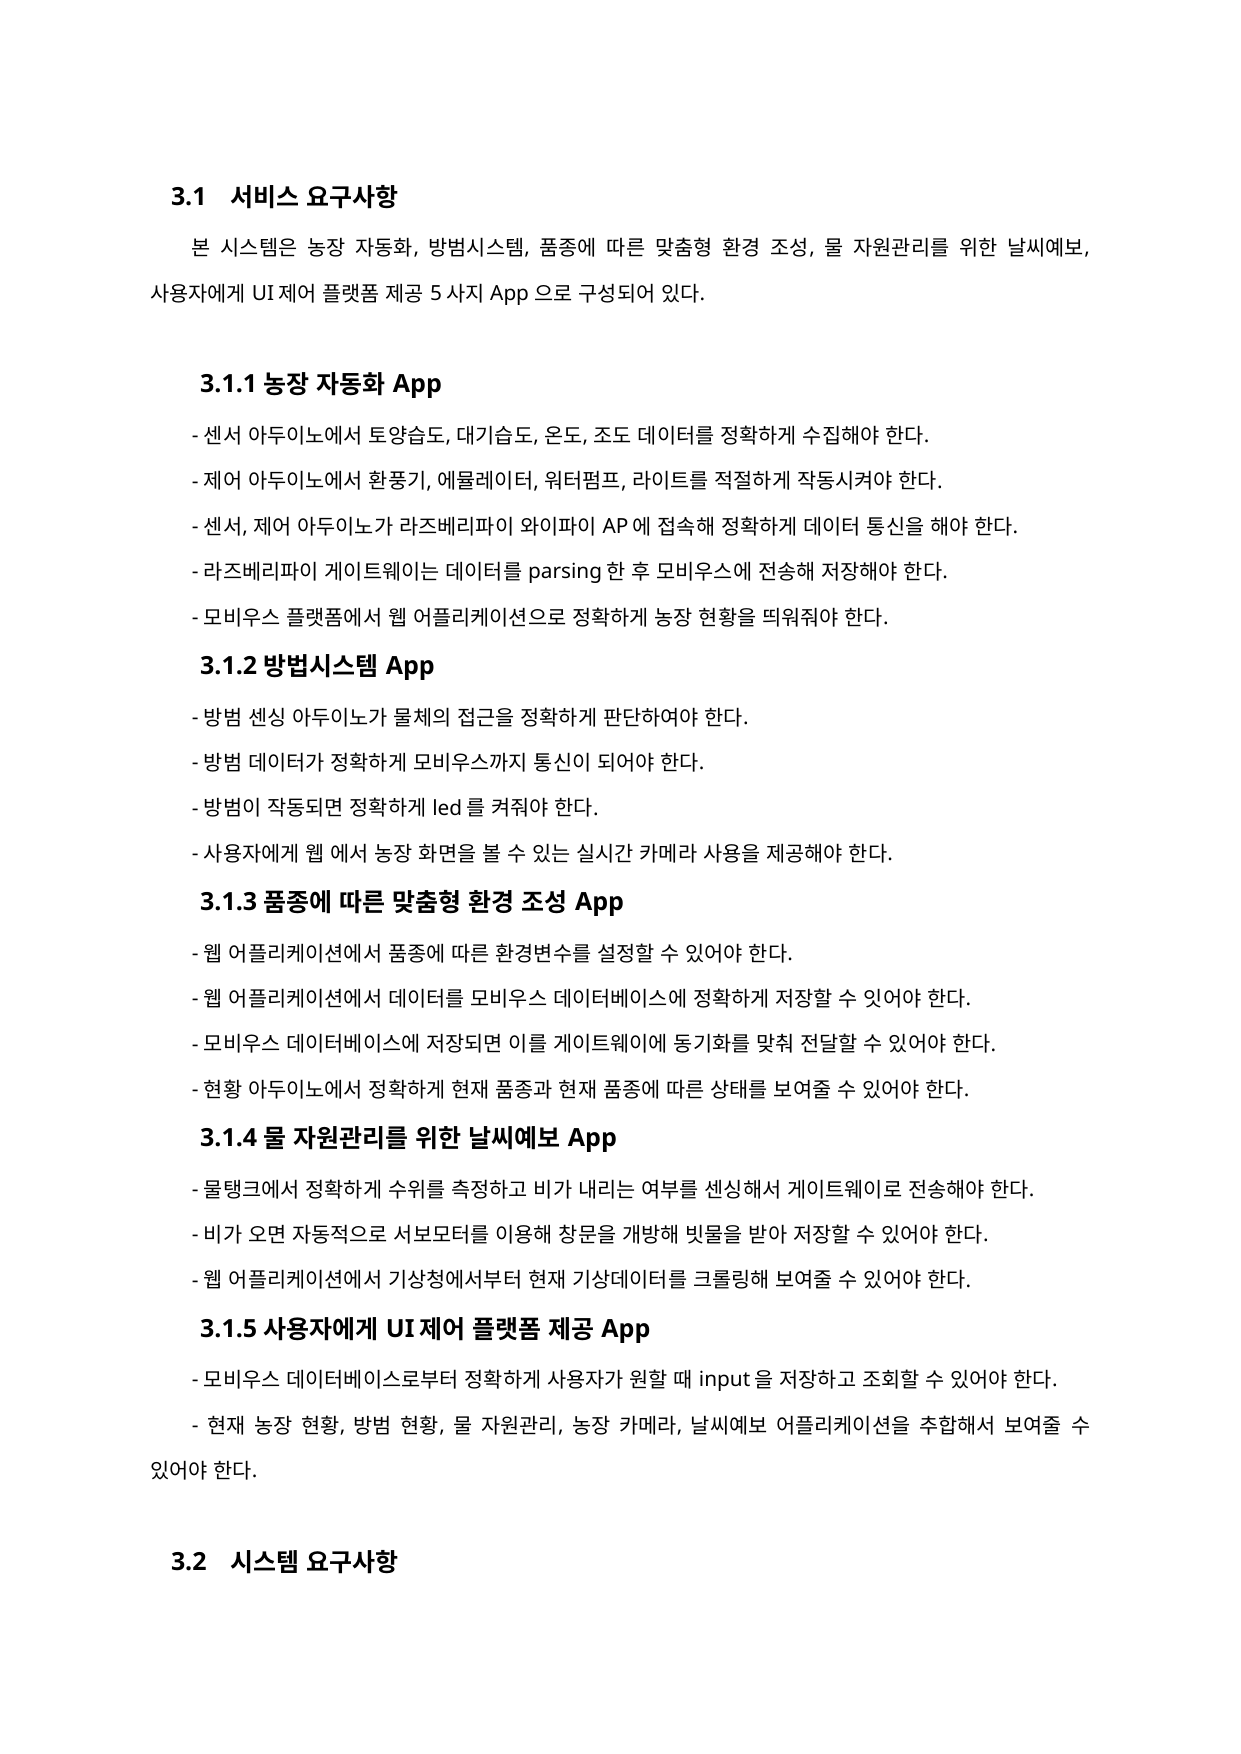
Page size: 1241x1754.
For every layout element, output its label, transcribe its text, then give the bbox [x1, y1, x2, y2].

text - 센서 아두이노에서 토양습도, 대기습도, 온도, 조도 데이터를 정확하게 수집해야 한다. [150, 419, 1090, 450]
text - 방범 센싱 아두이노가 물체의 접근을 정확하게 판단하여야 한다. [150, 701, 1090, 731]
text 3.1.4 물 자원관리를 위한 날씨예보 App [150, 1118, 1090, 1155]
text - 웹 어플리케이션에서 품종에 따른 환경변수를 설정할 수 있어야 한다. [150, 937, 1090, 967]
text 3.1.5 사용자에게 UI제어 플랫폼 제공 App [150, 1309, 1090, 1345]
text 서비스 요구사항 [171, 177, 1090, 213]
text - 모비우스 데이터베이스에 저장되면 이를 게이트웨이에 동기화를 맞춰 전달할 수 있어야 한다. [150, 1028, 1090, 1058]
text - 라즈베리파이 게이트웨이는 데이터를 parsing한 후 모비우스에 전송해 저장해야 한다. [150, 556, 1090, 586]
text - 물탱크에서 정확하게 수위를 측정하고 비가 내리는 여부를 센싱해서 게이트웨이로 전송해야 한다. [150, 1173, 1090, 1203]
text 3.1.2 방법시스템 App [150, 646, 1090, 683]
text - 방범이 작동되면 정확하게 led를 켜줘야 한다. [150, 792, 1090, 822]
text - 웹 어플리케이션에서 기상청에서부터 현재 기상데이터를 크롤링해 보여줄 수 있어야 한다. [150, 1264, 1090, 1294]
text 3.1.1 농장 자동화 App [150, 365, 1090, 401]
text 3.1.3 품종에 따른 맞춤형 환경 조성 App [150, 882, 1090, 919]
text - 비가 오면 자동적으로 서보모터를 이용해 창문을 개방해 빗물을 받아 저장할 수 있어야 한다. [150, 1218, 1090, 1249]
text - 센서, 제어 아두이노가 라즈베리파이 와이파이 AP에 접속해 정확하게 데이터 통신을 해야 한다. [150, 510, 1090, 541]
text - 모비우스 플랫폼에서 웹 어플리케이션으로 정확하게 농장 현황을 띄워줘야 한다. [150, 601, 1090, 631]
text 시스템 요구사항 [171, 1542, 1090, 1579]
text - 제어 아두이노에서 환풍기, 에뮬레이터, 워터펌프, 라이트를 적절하게 작동시켜야 한다. [150, 465, 1090, 495]
text - 웹 어플리케이션에서 데이터를 모비우스 데이터베이스에 정확하게 저장할 수 잇어야 한다. [150, 982, 1090, 1013]
text - 현재 농장 현황, 방범 현황, 물 자원관리, 농장 카메라, 날씨예보 어플리케이션을 추합해서 보여줄 수 있어야 한다. [150, 1409, 1090, 1485]
text - 방범 데이터가 정확하게 모비우스까지 통신이 되어야 한다. [150, 746, 1090, 777]
text - 사용자에게 웹 에서 농장 화면을 볼 수 있는 실시간 카메라 사용을 제공해야 한다. [150, 837, 1090, 867]
text - 현황 아두이노에서 정확하게 현재 품종과 현재 품종에 따른 상태를 보여줄 수 있어야 한다. [150, 1073, 1090, 1103]
text 본 시스템은 농장 자동화, 방범시스템, 품종에 따른 맞춤형 환경 조성, 물 자원관리를 위한 날씨예보, 사용자에게 UI제어 플랫폼 제공 5사지 App 으로 구성되어 있다. [150, 232, 1090, 307]
text - 모비우스 데이터베이스로부터 정확하게 사용자가 원할 때 input을 저장하고 조회할 수 있어야 한다. [150, 1363, 1090, 1394]
